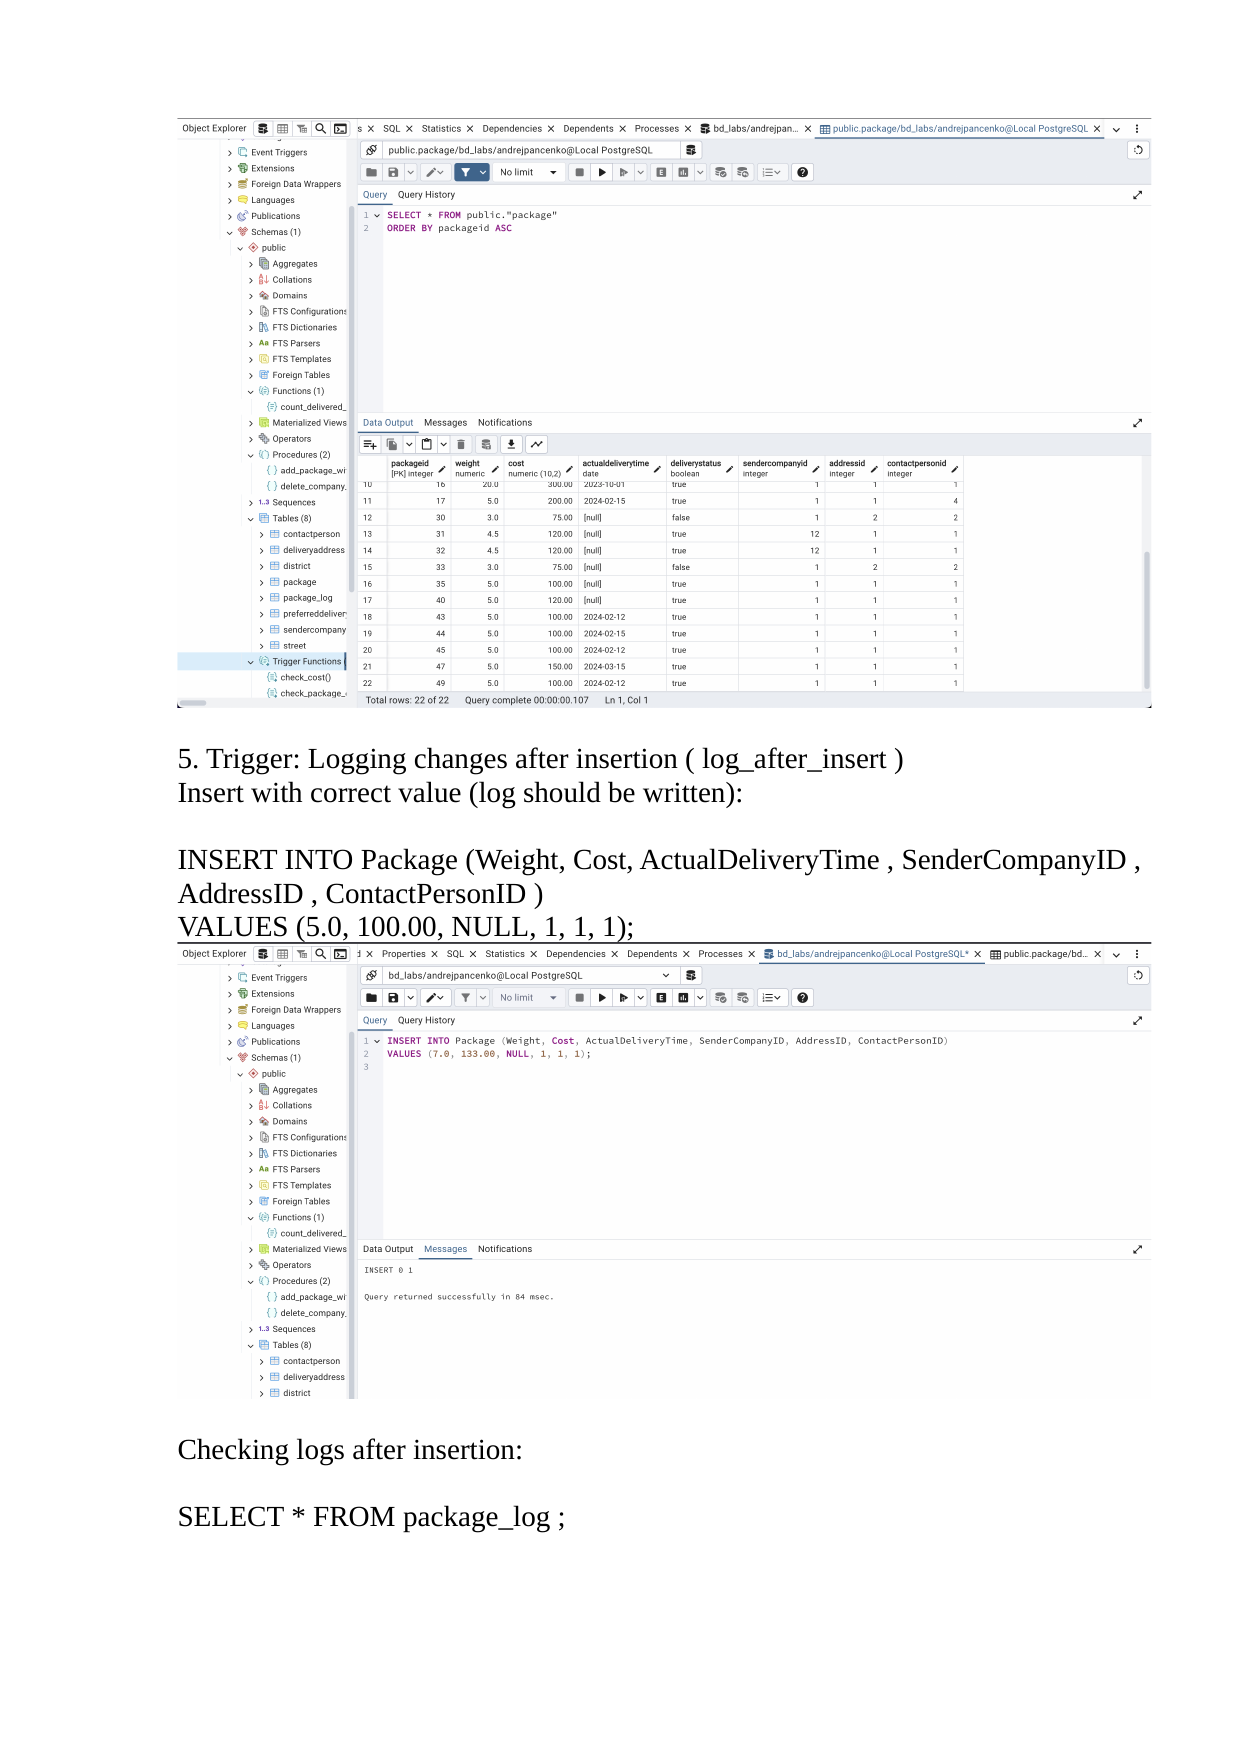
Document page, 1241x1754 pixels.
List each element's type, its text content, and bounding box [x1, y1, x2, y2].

text Checking logs after insertion: [177, 1432, 1152, 1465]
text Insert with correct value (log should be written): [177, 775, 1152, 809]
text VALUES (5.0, 100.00, NULL, 1, 1, 1); [177, 909, 1152, 942]
text SELECT * FROM package_log ;​​ [177, 1499, 1152, 1532]
text INSERT INTO Package (Weight, Cost, ActualDeliveryTime , SenderCompanyID , AddressID , ContactPersonID ) [177, 842, 1152, 909]
picture [177, 942, 1152, 1399]
picture [177, 118, 1152, 708]
text 5. Trigger: Logging changes after insertion ( log_after_insert ) [177, 742, 1152, 775]
